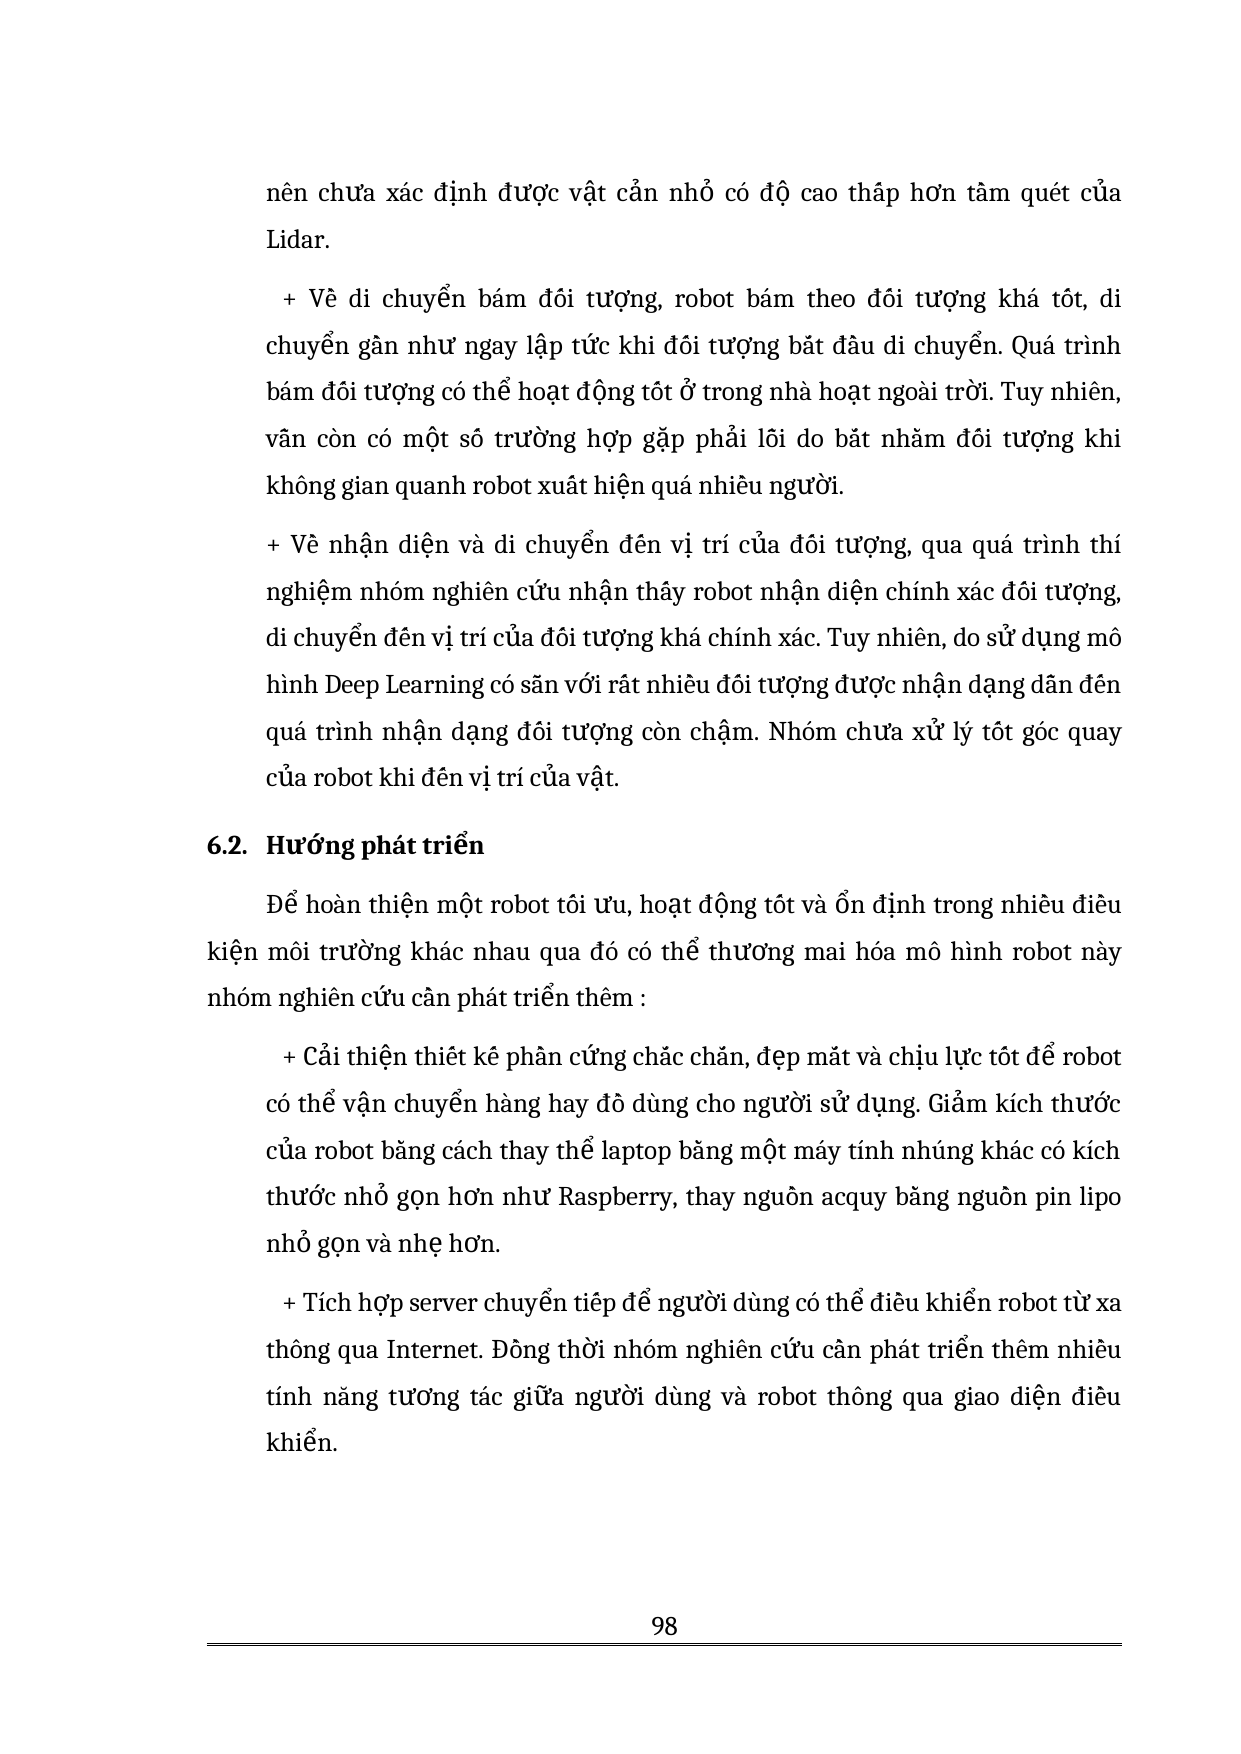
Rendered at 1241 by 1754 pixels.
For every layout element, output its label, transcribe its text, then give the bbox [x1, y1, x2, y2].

text + Tích hợp server chuyển tiếp để người dùng có thể điều khiển robot từ xa thông qua Internet. Đồng thời nhóm nghiên cứu cần phát triển thêm nhiều tính năng tương tác giữa người dùng và robot thông qua giao diện điều khiển. [266, 1287, 1122, 1458]
text + Cải thiện thiết kế phần cứng chắc chắn, đẹp mắt và chịu lực tốt để robot có thể vận chuyển hàng hay đồ dùng cho người sử dụng. Giảm kích thước của robot bằng cách thay thể laptop bằng một máy tính nhúng khác có kích thước nhỏ gọn hơn như Raspberry, thay nguồn acquy bằng nguồn pin lipo nhỏ gọn và nhẹ hơn. [266, 1041, 1122, 1259]
text Để hoàn thiện một robot tối ưu, hoạt động tốt và ổn định trong nhiều điều kiện môi trường khác nhau qua đó có thể thương mai hóa mô hình robot này nhóm nghiên cứu cần phát triển thêm : [207, 889, 1122, 1013]
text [266, 177, 1122, 255]
subtitle Hướng phát triển [207, 830, 1122, 861]
text + Về nhận diện và di chuyển đến vị trí của đối tượng, qua quá trình thí nghiệm nhóm nghiên cứu nhận thấy robot nhận diện chính xác đối tượng, di chuyển đến vị trí của đối tượng khá chính xác. Tuy nhiên, do sử dụng mô hình Deep Learning có sẵn với rất nhiều đối tượng được nhận dạng dẫn đến quá trình nhận dạng đối tượng còn chậm. Nhóm chưa xử lý tốt góc quay của robot khi đến vị trí của vật. [266, 529, 1122, 793]
text + Về di chuyển bám đối tượng, robot bám theo đối tượng khá tốt, di chuyển gần như ngay lập tức khi đối tượng bắt đầu di chuyển. Quá trình bám đối tượng có thể hoạt động tốt ở trong nhà hoạt ngoài trời. Tuy nhiên, vẫn còn có một số trường hợp gặp phải lỗi do bắt nhằm đối tượng khi không gian quanh robot xuất hiện quá nhiều người. [266, 283, 1122, 501]
